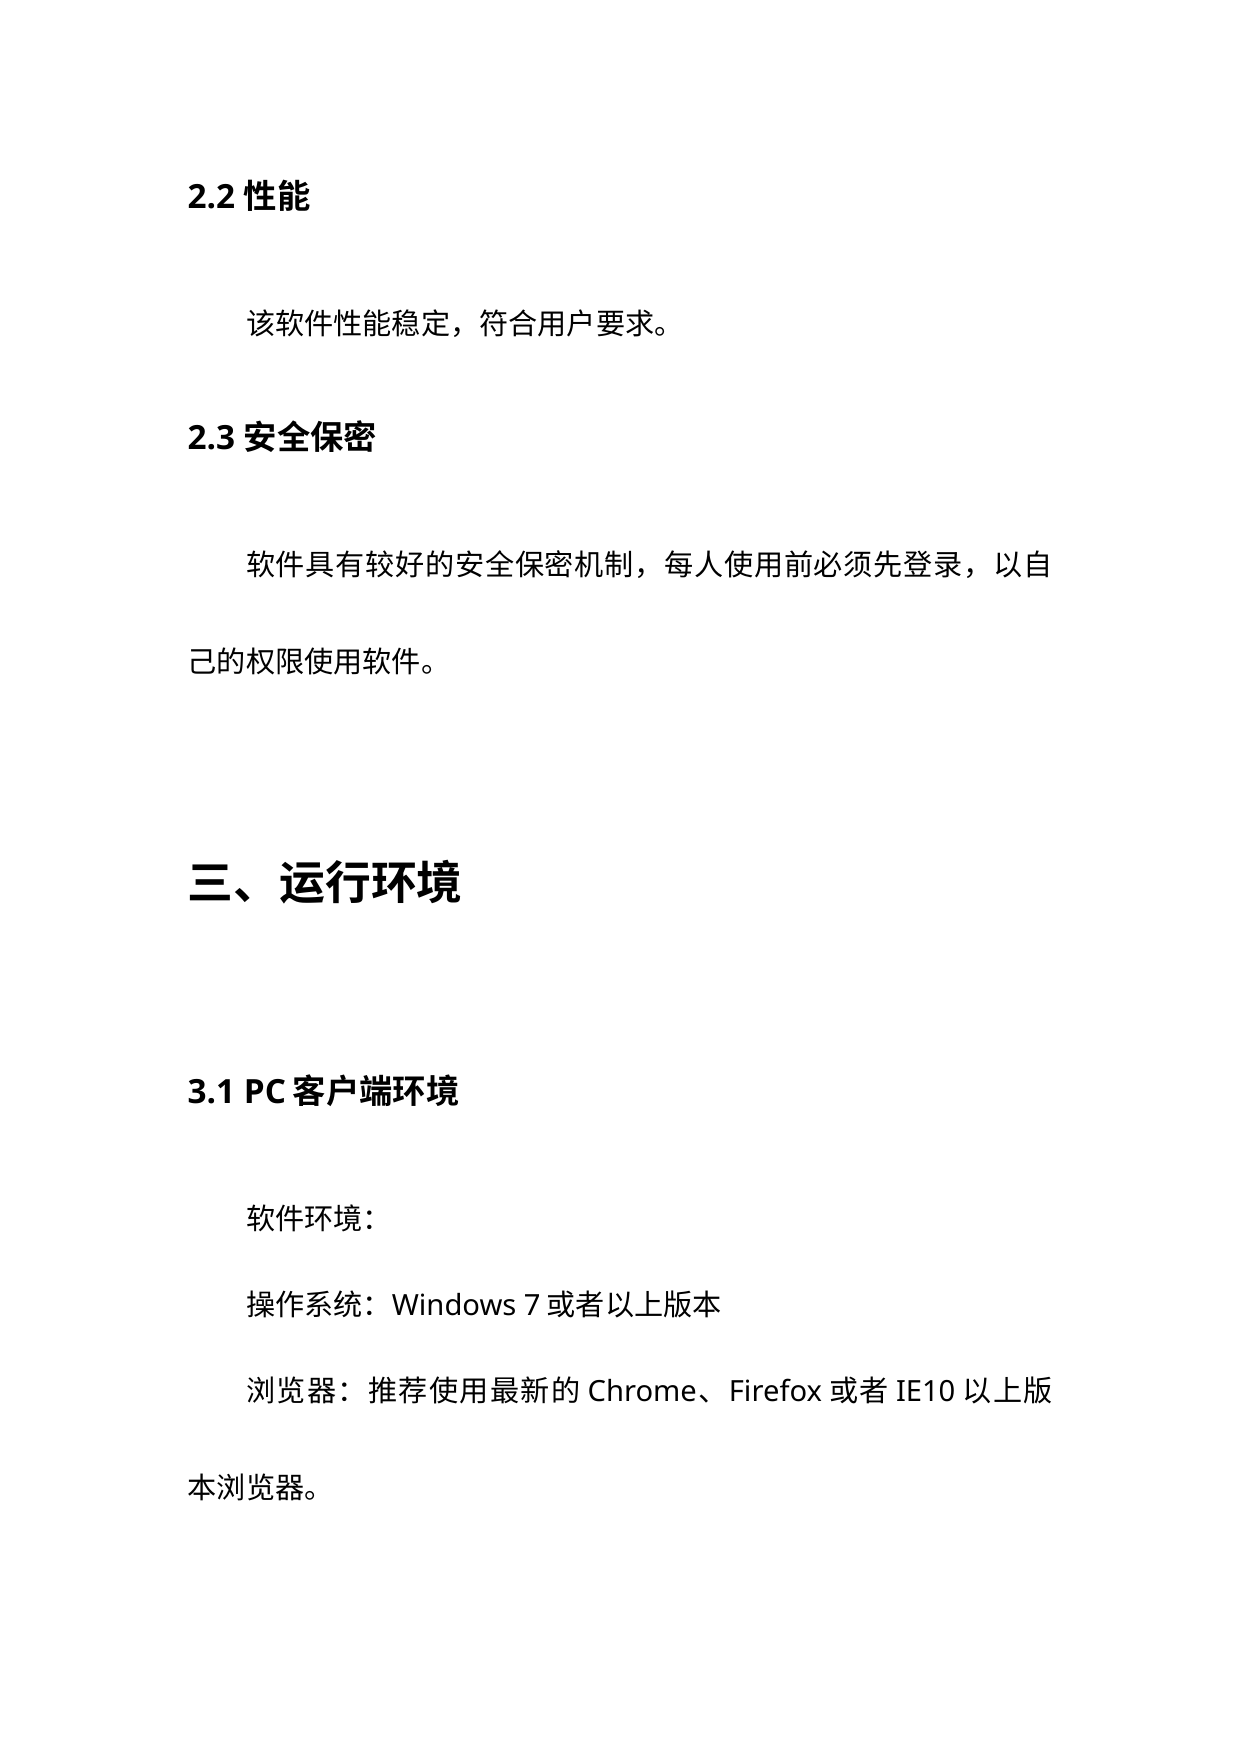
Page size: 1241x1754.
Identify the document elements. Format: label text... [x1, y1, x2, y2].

subtitle 2.3 安全保密 [187, 403, 1053, 468]
subtitle 2.2 性能 [187, 162, 1053, 227]
text 浏览器：推荐使用最新的Chrome、Firefox或者IE10以上版本浏览器。 [187, 1356, 1053, 1519]
subtitle 三、运行环境 [187, 831, 1053, 928]
text 软件环境： [187, 1184, 1053, 1249]
text 该软件性能稳定，符合用户要求。 [187, 289, 1053, 354]
text 操作系统：Windows 7或者以上版本 [187, 1270, 1053, 1335]
subtitle 3.1 PC客户端环境 [187, 1056, 1053, 1121]
text 软件具有较好的安全保密机制，每人使用前必须先登录，以自己的权限使用软件。 [187, 530, 1053, 692]
